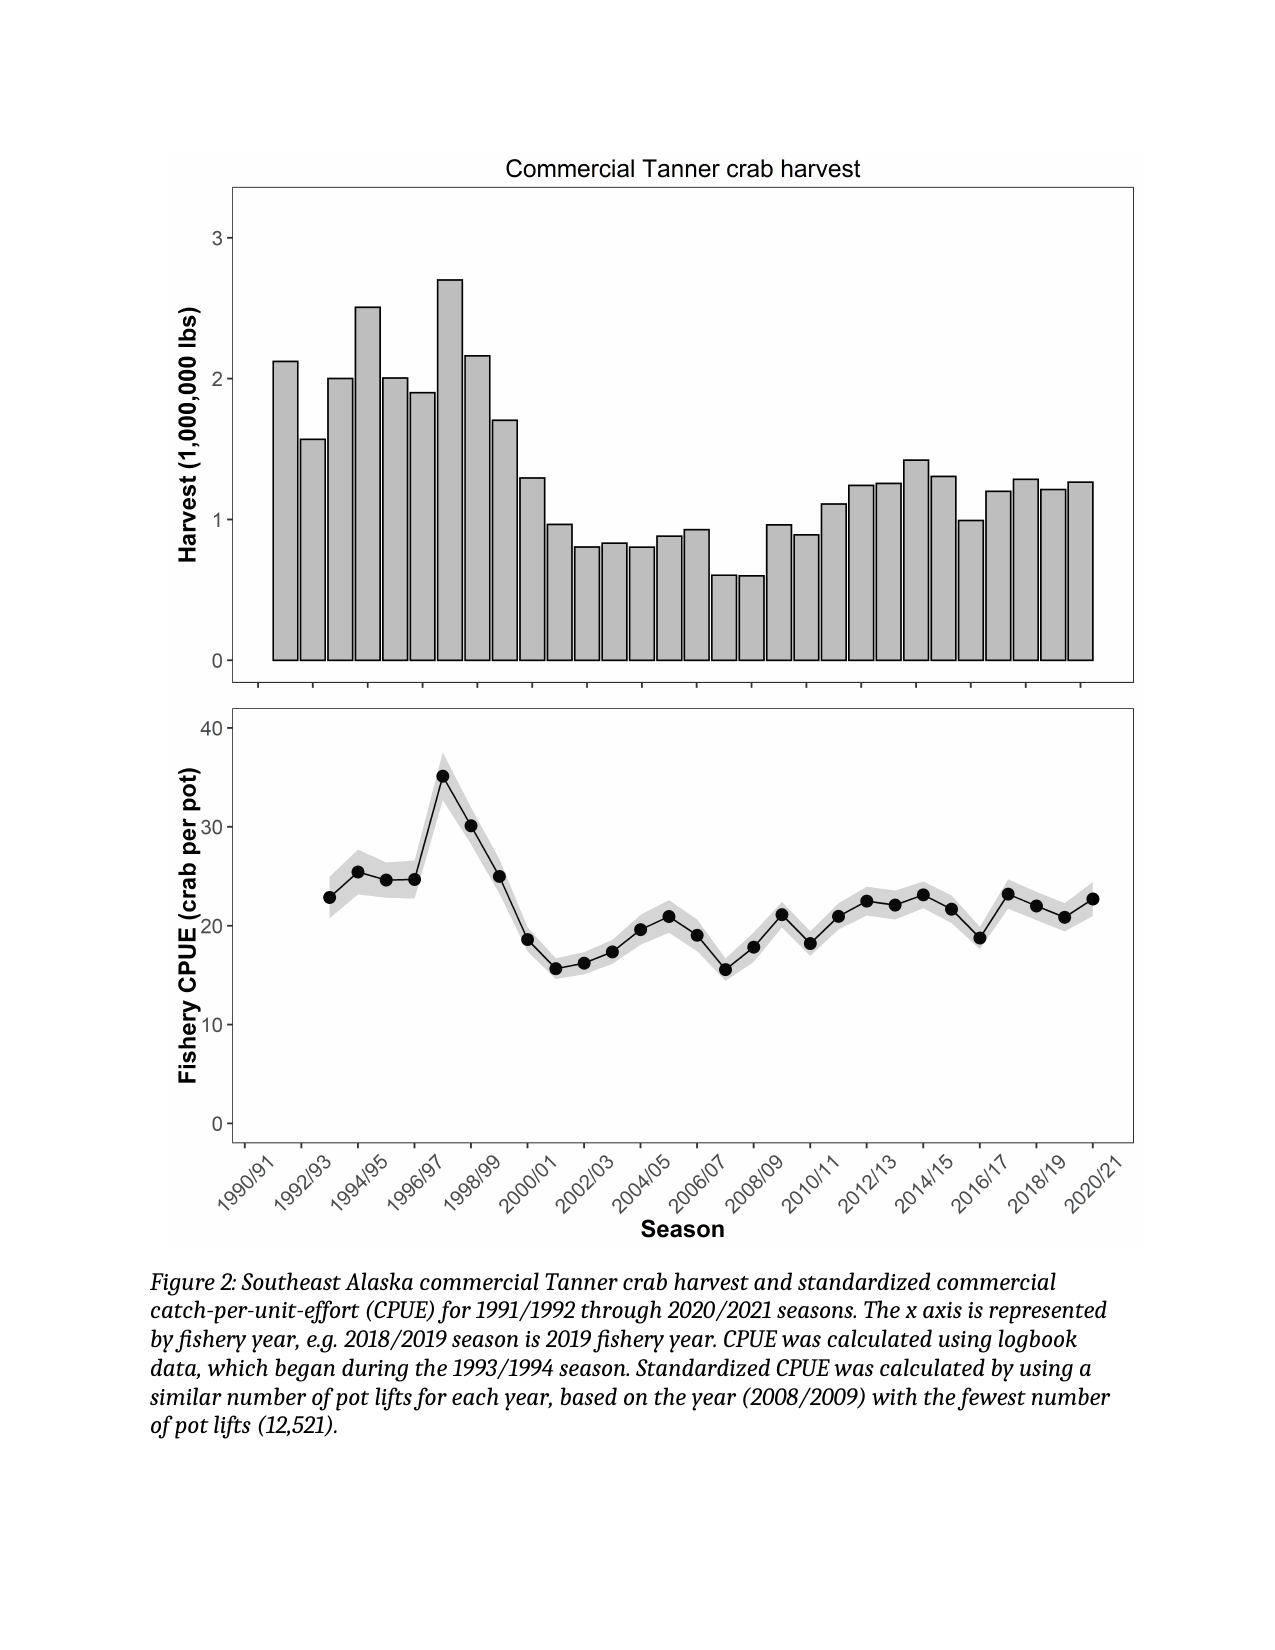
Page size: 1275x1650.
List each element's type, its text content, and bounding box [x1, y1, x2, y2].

picture [168, 150, 1144, 1247]
text Figure 2: Southeast Alaska commercial Tanner crab harvest and standardized commercial catch-per-unit-effort (CPUE) for 1991/1992 through 2020/2021 seasons. The x axis is represented by fishery year, e.g. 2018/2019 season is 2019 fishery year. CPUE was calculated using logbook data, which began during the 1993/1994 season. Standardized CPUE was calculated by using a similar number of pot lifts for each year, based on the year (2008/2009) with the fewest number of pot lifts (12,521). [150, 1268, 1125, 1440]
